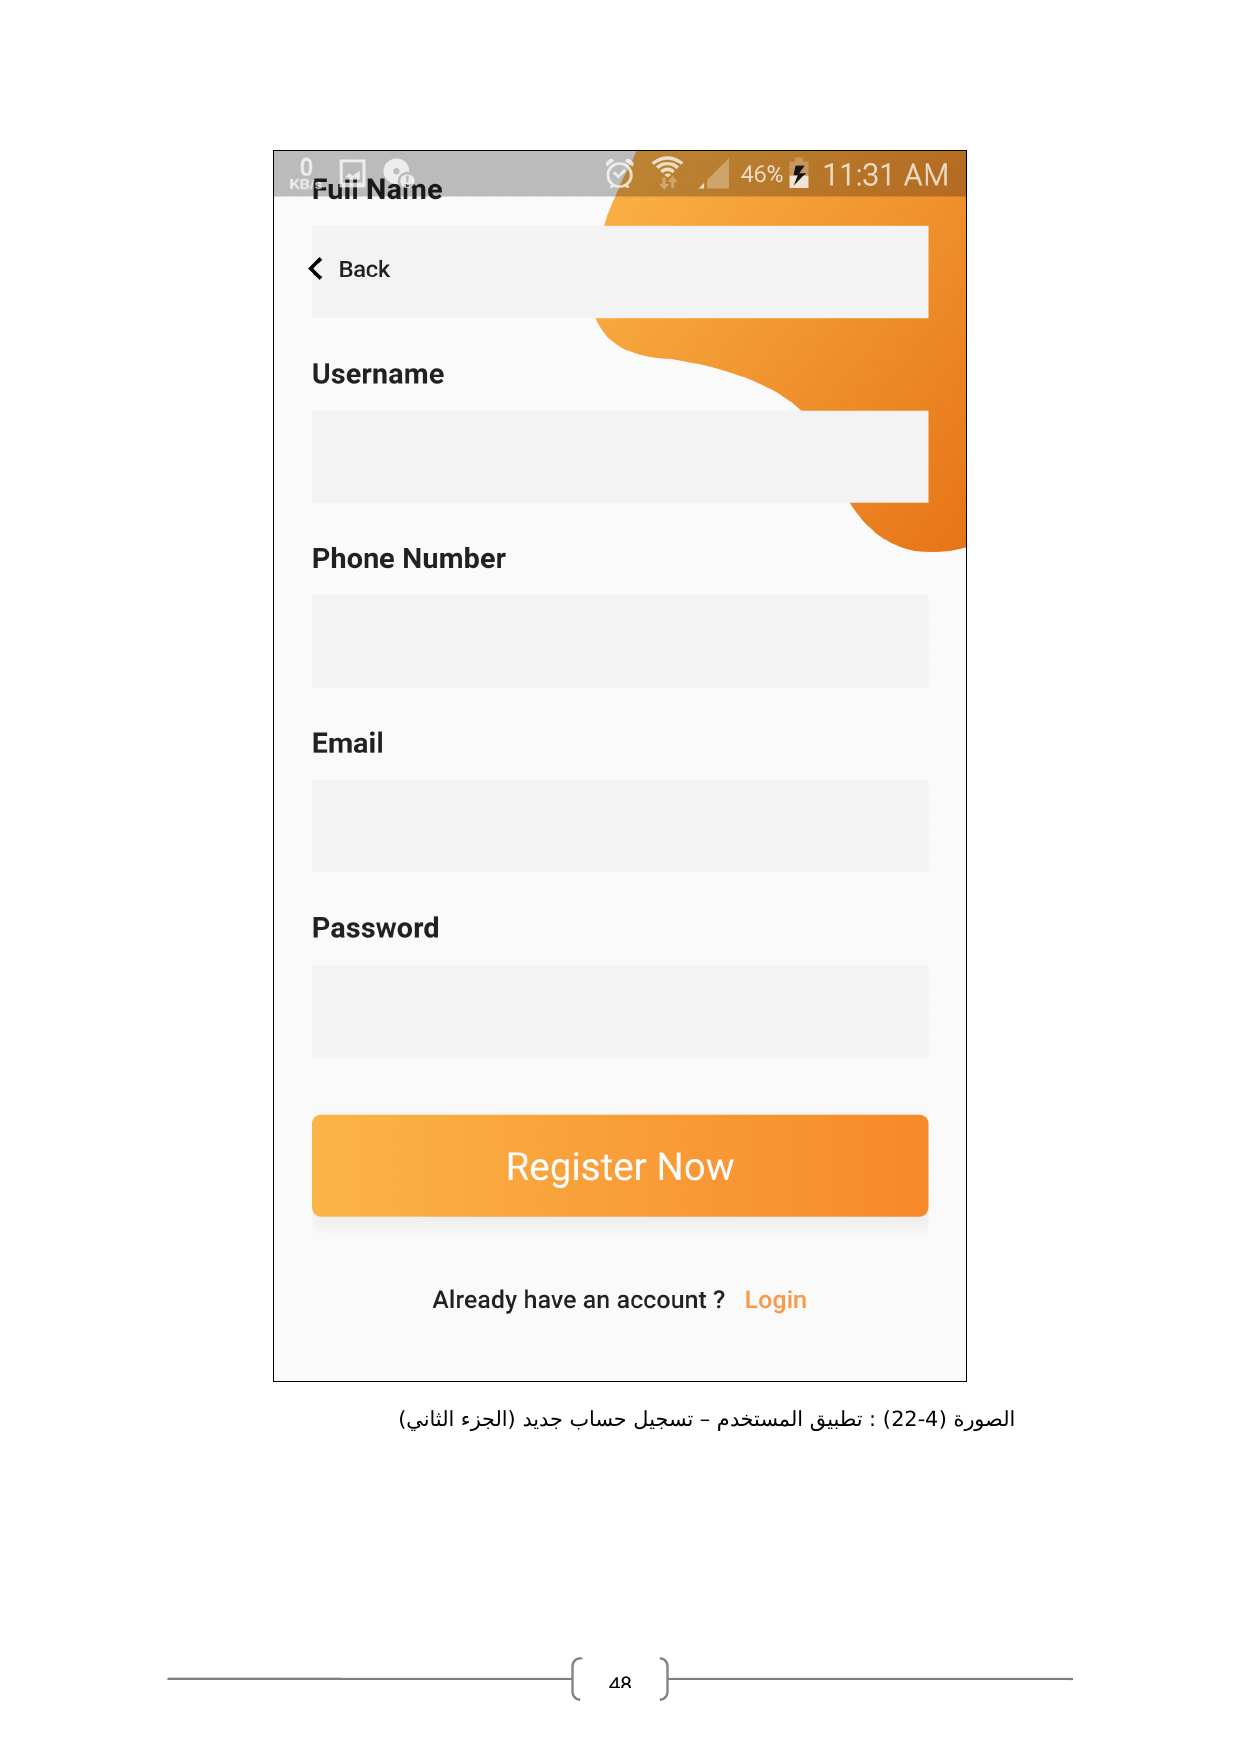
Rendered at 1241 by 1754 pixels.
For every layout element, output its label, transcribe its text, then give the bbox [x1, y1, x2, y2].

picture [274, 151, 966, 1381]
text الصورة (4-22) : تطبيق المستخدم – تسجيل حساب جديد (الجزء الثاني) [150, 1407, 1015, 1431]
